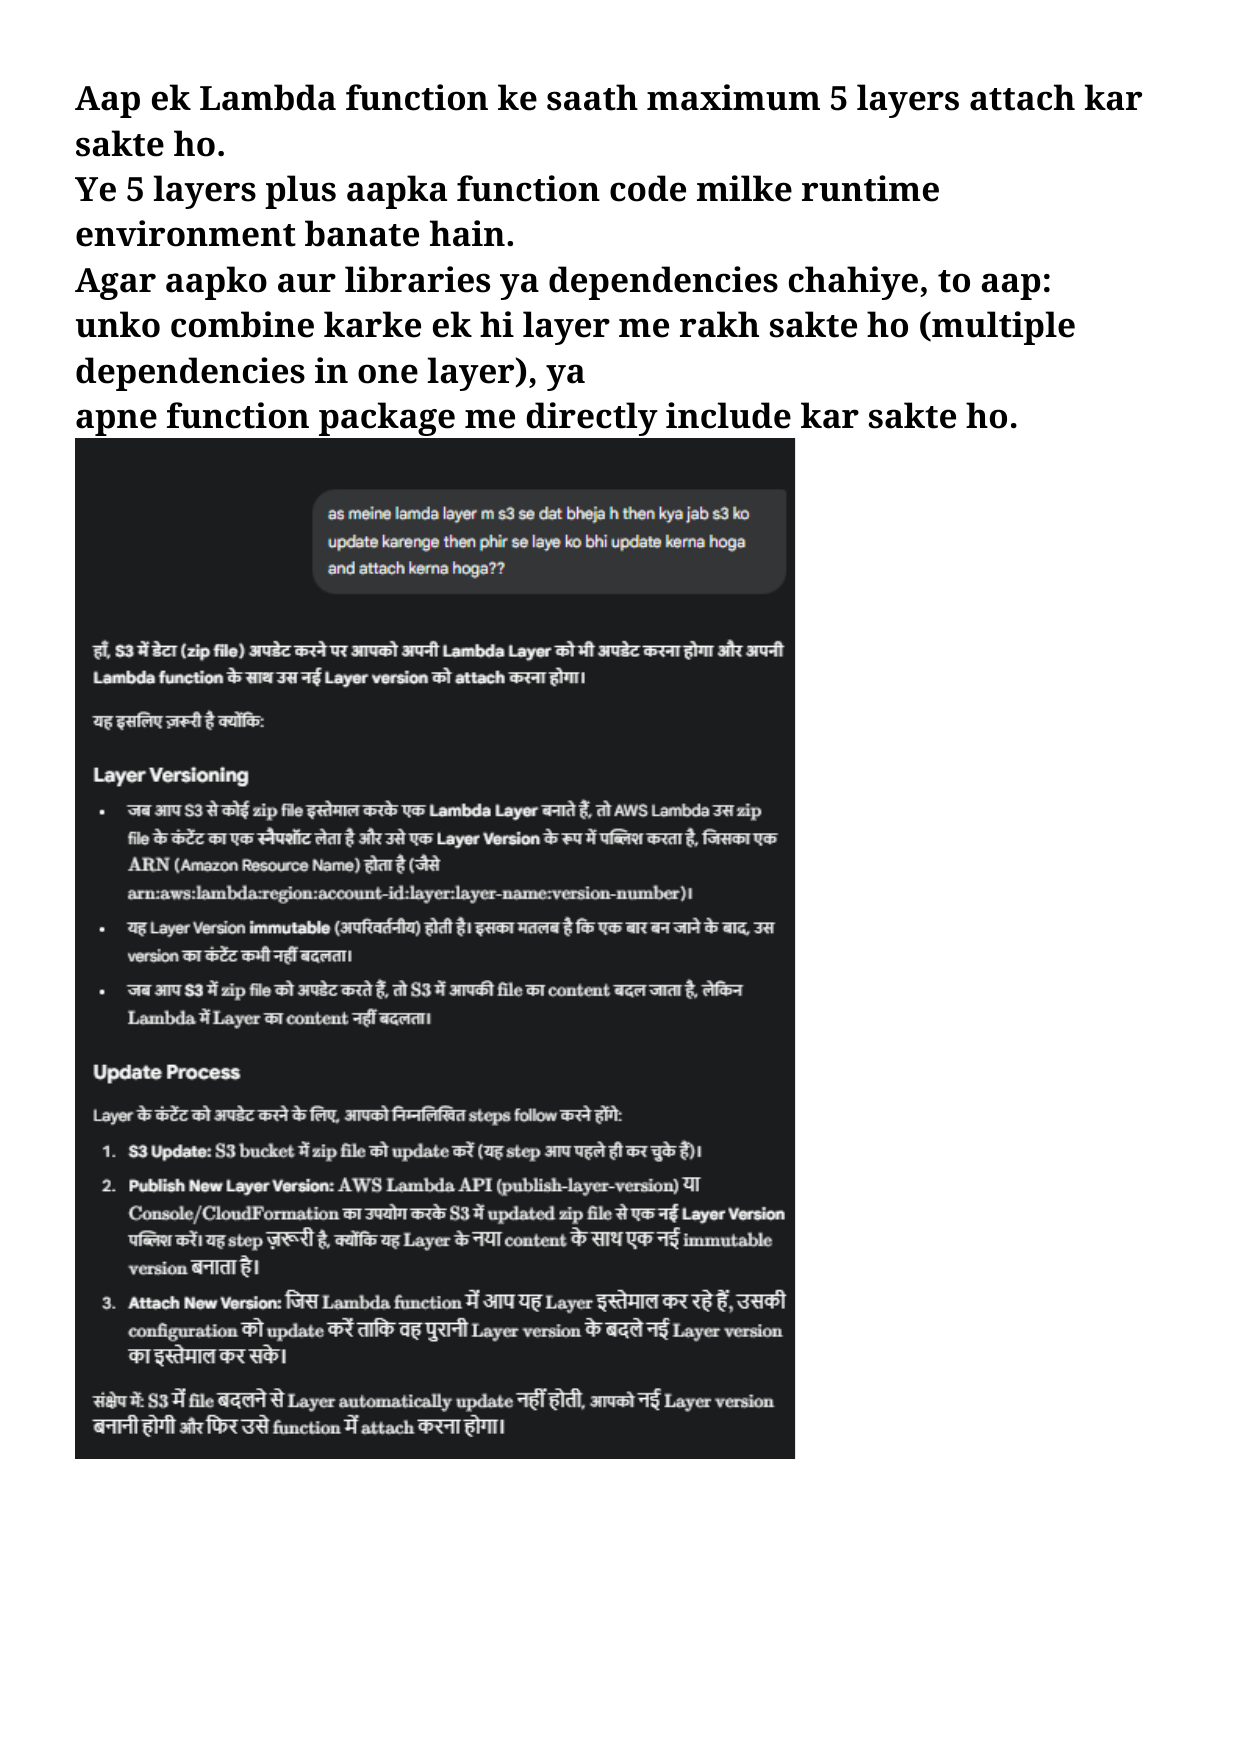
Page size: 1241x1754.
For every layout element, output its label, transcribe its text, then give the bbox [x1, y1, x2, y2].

picture [75, 438, 796, 1459]
text Agar aapko aur libraries ya dependencies chahiye, to aap: [75, 257, 1165, 302]
text Aap ek Lambda function ke saath maximum 5 layers attach kar sakte ho. [75, 75, 1165, 166]
text apne function package me directly include kar sakte ho. [75, 393, 1165, 438]
text unko combine karke ek hi layer me rakh sakte ho (multiple dependencies in one layer), ya [75, 302, 1165, 393]
text Ye 5 layers plus aapka function code milke runtime environment banate hain. [75, 166, 1165, 257]
